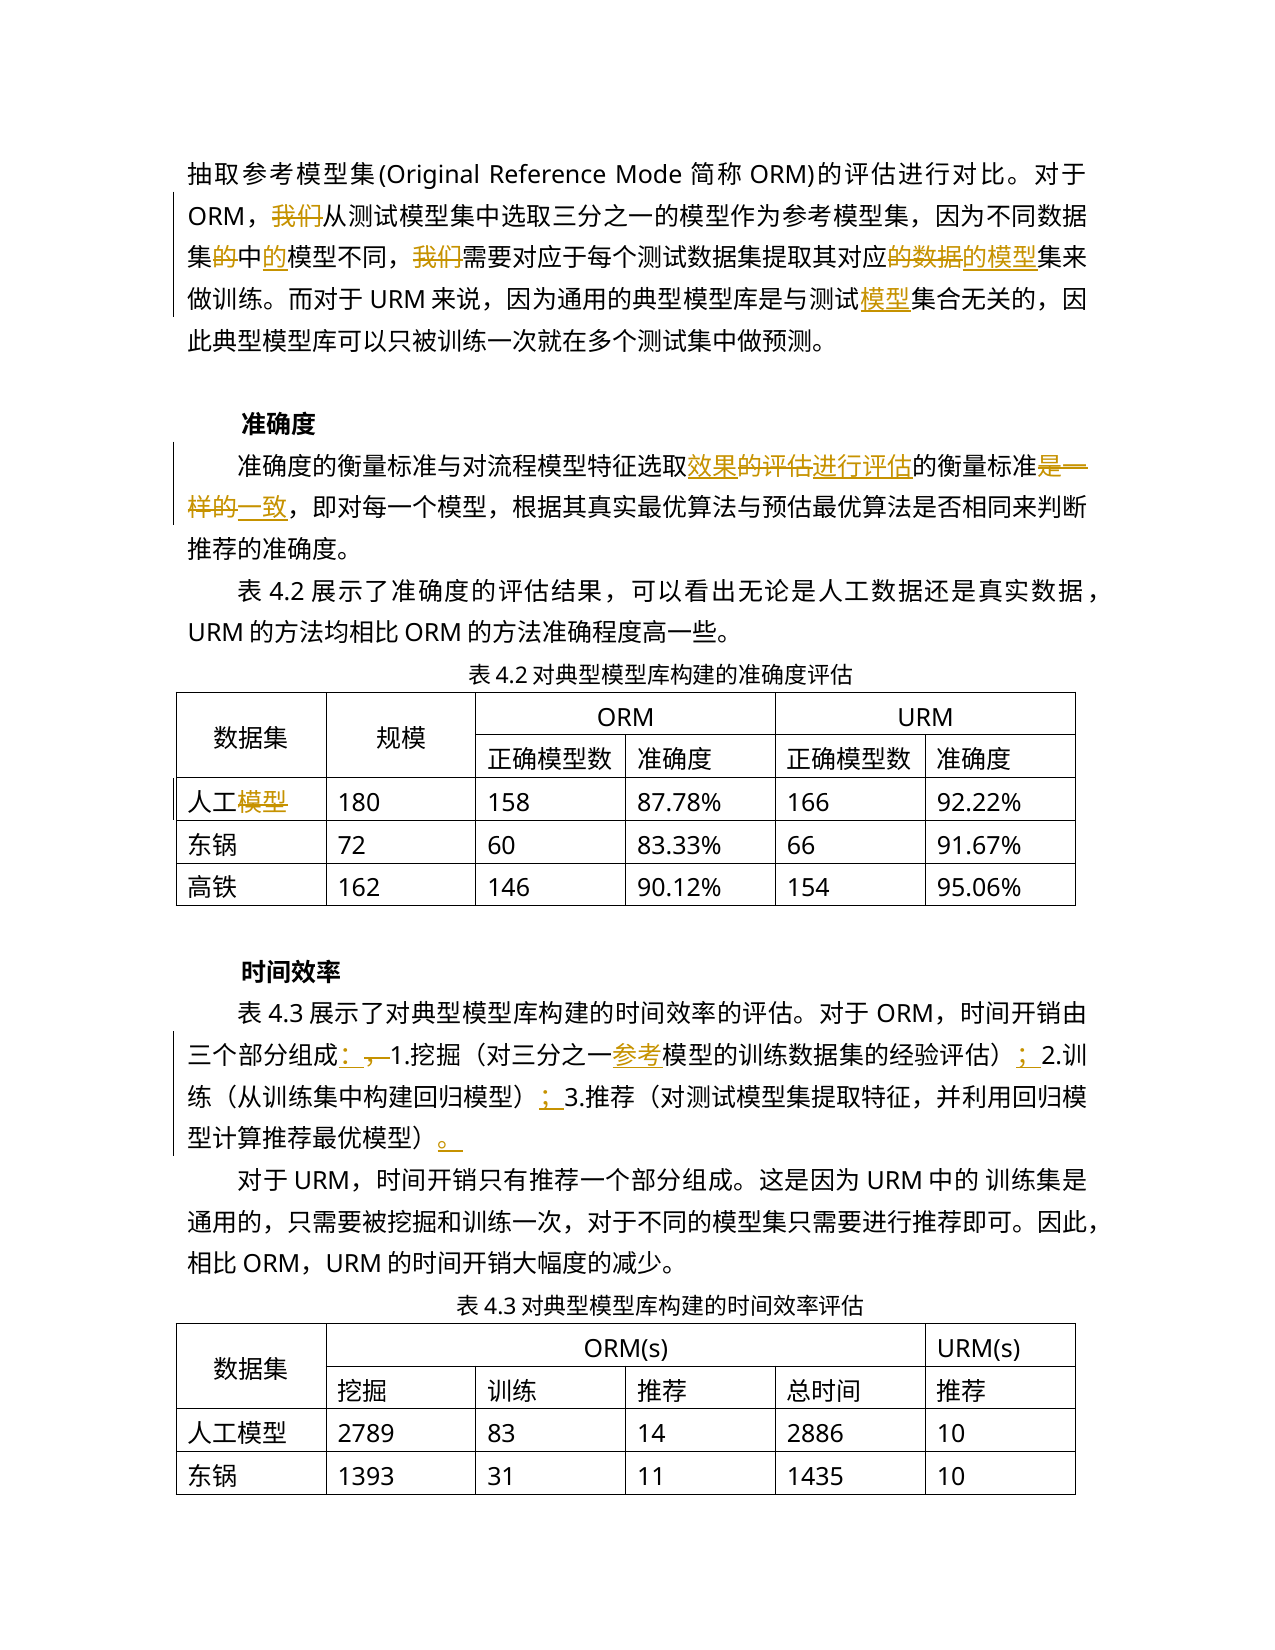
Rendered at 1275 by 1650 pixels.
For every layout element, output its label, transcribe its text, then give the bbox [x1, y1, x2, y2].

table_cell 91.67% [926, 821, 1075, 862]
table_cell 31 [476, 1452, 625, 1494]
table_cell 92.22% [926, 778, 1075, 820]
table_header URM [776, 693, 1075, 734]
table_cell 10 [926, 1452, 1075, 1494]
table_cell 推荐 [626, 1367, 775, 1408]
table_cell 60 [476, 821, 625, 862]
table_cell 87.78% [626, 778, 775, 820]
table_cell 正确模型数 [476, 735, 625, 777]
table_header 数据集 [177, 1324, 326, 1408]
table_cell 83.33% [626, 821, 775, 862]
table_cell 推荐 [926, 1367, 1075, 1408]
text 表4.2对典型模型库构建的准确度评估 [187, 650, 1087, 692]
table_cell 154 [776, 864, 925, 905]
table_header 规模 [327, 693, 475, 777]
text 准确度 [187, 400, 1087, 442]
table_cell 正确模型数 [776, 735, 925, 777]
table_cell 东锅 [177, 821, 326, 862]
table_cell 146 [476, 864, 625, 905]
table_cell 90.12% [626, 864, 775, 905]
table_cell 10 [926, 1409, 1075, 1451]
text 表4.2展示了准确度的评估结果，可以看出无论是人工数据还是真实数据，URM的方法均相比ORM的方法准确程度高一些。 [187, 567, 1087, 650]
table_cell 11 [626, 1452, 775, 1494]
table_header URM(s) [926, 1324, 1075, 1366]
table_header 数据集 [177, 693, 326, 777]
table_cell 东锅 [177, 1452, 326, 1494]
table_cell 准确度 [626, 735, 775, 777]
table_cell 162 [327, 864, 475, 905]
table_cell 人工 [177, 778, 326, 820]
table_cell 1435 [776, 1452, 925, 1494]
table_cell 训练 [476, 1367, 625, 1408]
text 准确度的衡量标准与对流程模型特征选取的衡量标准，即对每一个模型，根据其真实最优算法与预估最优算法是否相同来判断推荐的准确度。 [187, 442, 1087, 567]
table_cell 人工模型 [177, 1409, 326, 1451]
text 表4.3展示了对典型模型库构建的时间效率的评估。对于ORM，时间开销由三个部分组成1.挖掘（对三分之一模型的训练数据集的经验评估）2.训练（从训练集中构建回归模型）3.推荐（对测试模型集提取特征，并利用回归模型计算推荐最优模型） [187, 989, 1087, 1156]
table_cell 180 [327, 778, 475, 820]
table_header ORM(s) [327, 1324, 925, 1366]
table_cell 83 [476, 1409, 625, 1451]
table_cell 158 [476, 778, 625, 820]
table_cell 95.06% [926, 864, 1075, 905]
table_header ORM [476, 693, 775, 734]
text 表4.3对典型模型库构建的时间效率评估 [187, 1281, 1087, 1323]
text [187, 150, 1087, 358]
table_cell 准确度 [926, 735, 1075, 777]
table_cell 1393 [327, 1452, 475, 1494]
table_cell 66 [776, 821, 925, 862]
table_cell 72 [327, 821, 475, 862]
table_cell 挖掘 [327, 1367, 475, 1408]
table_cell 166 [776, 778, 925, 820]
table_cell 2886 [776, 1409, 925, 1451]
table_cell 总时间 [776, 1367, 925, 1408]
table_cell 2789 [327, 1409, 475, 1451]
text 时间效率 [187, 948, 1087, 989]
table_cell 高铁 [177, 864, 326, 905]
text 对于URM，时间开销只有推荐一个部分组成。这是因为URM中的 训练集是通用的，只需要被挖掘和训练一次，对于不同的模型集只需要进行推荐即可。因此，相比ORM，URM的时间开销大幅度的减少。 [187, 1156, 1087, 1281]
table_cell 14 [626, 1409, 775, 1451]
